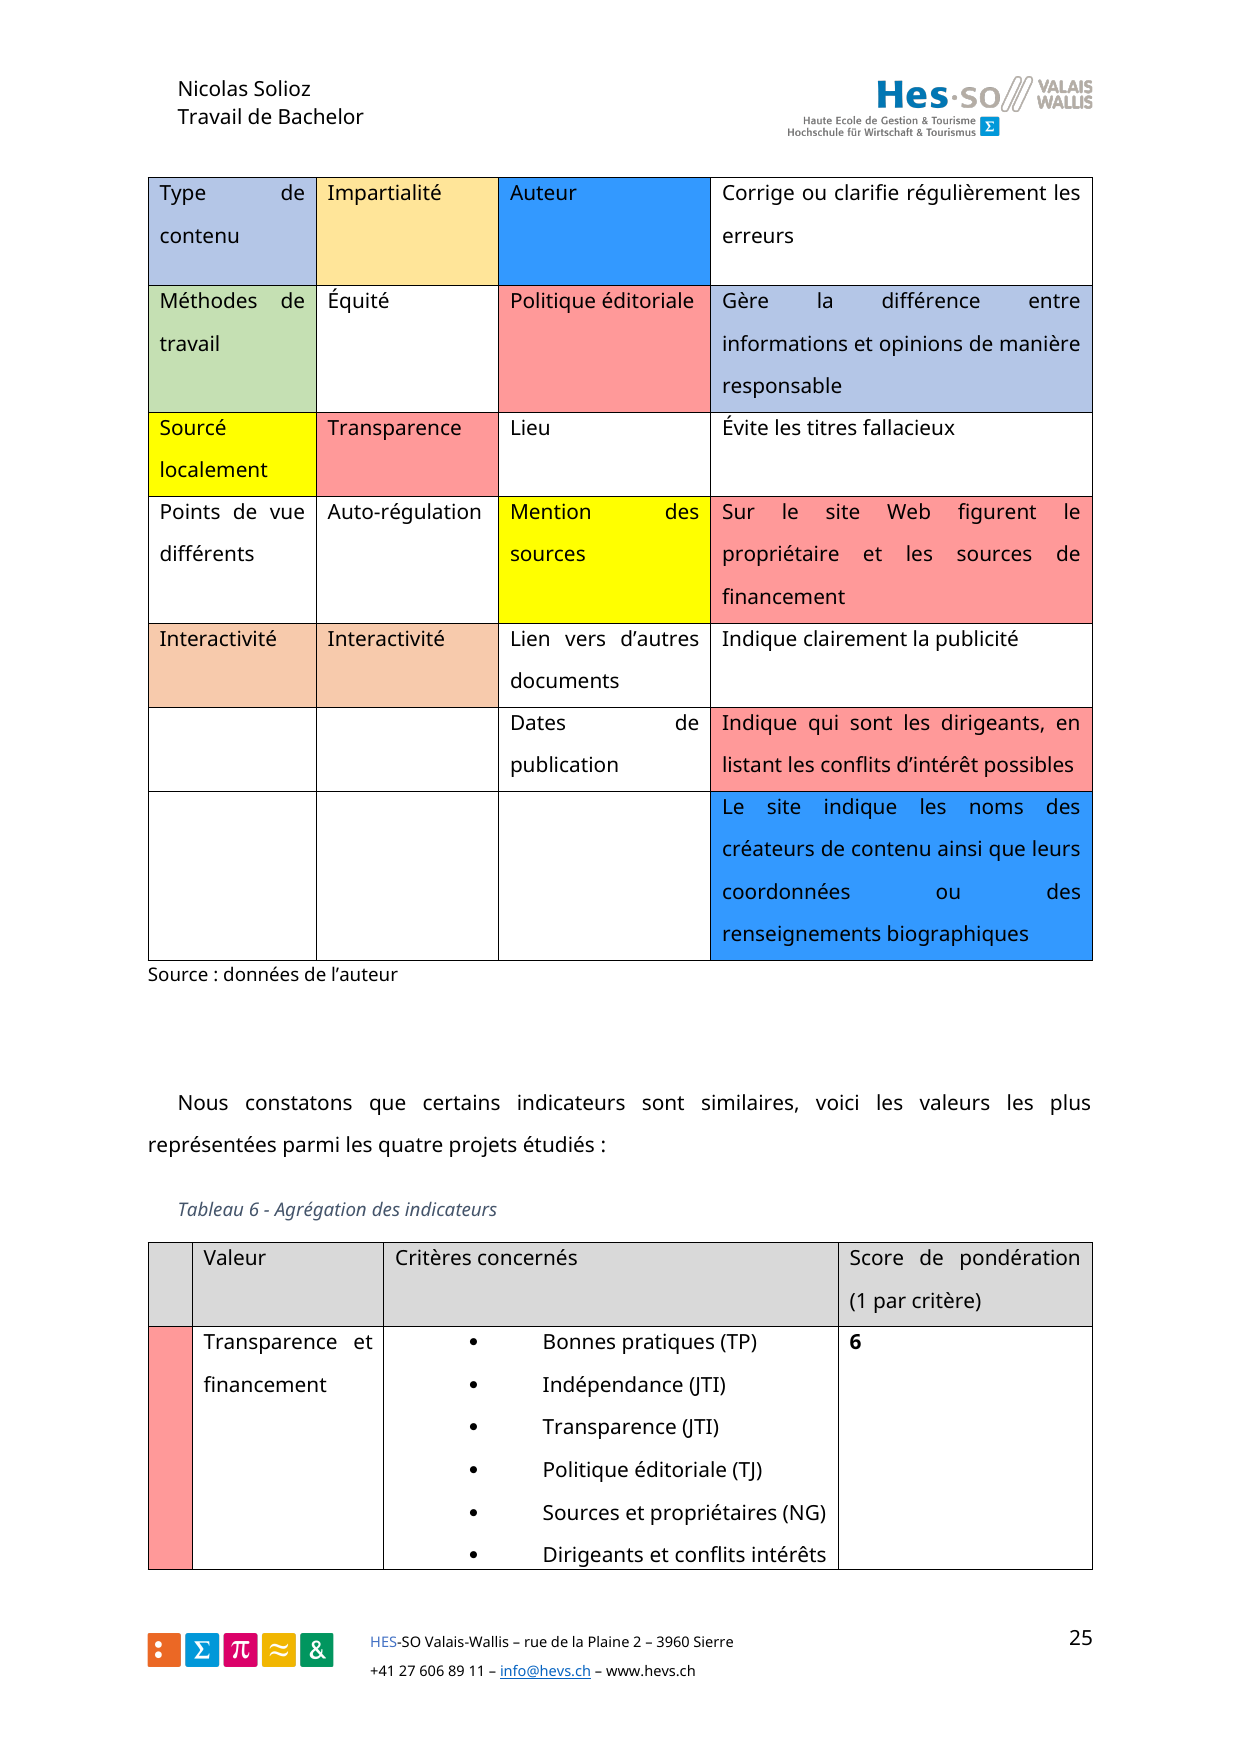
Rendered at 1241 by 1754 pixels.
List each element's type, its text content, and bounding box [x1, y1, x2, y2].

table_cell Équité [317, 286, 498, 412]
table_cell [384, 1327, 838, 1569]
picture [147, 1633, 185, 1667]
table_cell [317, 792, 498, 960]
table_cell Sourcé localement [149, 413, 316, 496]
picture [788, 76, 1093, 136]
table_cell Points de vue différents [149, 497, 316, 623]
table_cell Dates de publication [499, 708, 710, 791]
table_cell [193, 1327, 383, 1569]
table_cell Gère la différence entre informations et opinions de manière responsable [711, 286, 1092, 412]
table_cell Politique éditoriale [499, 286, 710, 412]
table_cell Indique clairement la publicité [711, 624, 1092, 707]
text Source : données de l’auteur [148, 961, 1093, 987]
table_cell Auteur [499, 178, 710, 285]
table_cell Type de contenu [149, 178, 316, 285]
table_cell [499, 792, 710, 960]
table_cell Lieu [499, 413, 710, 496]
table_cell [317, 708, 498, 791]
picture [219, 1633, 334, 1667]
table_header Valeur [193, 1243, 383, 1326]
table_cell 6 [839, 1327, 1092, 1569]
table_cell [149, 708, 316, 791]
table_cell Corrige ou clarifie régulièrement les erreurs [711, 178, 1092, 285]
table_cell Sur le site Web figurent le propriétaire et les sources de financement [711, 497, 1092, 623]
table_cell Transparence [317, 413, 498, 496]
table_header Critères concernés [384, 1243, 838, 1326]
picture [196, 1642, 202, 1652]
table_cell [149, 1327, 192, 1569]
table_cell Le site indique les noms des créateurs de contenu ainsi que leurs coordonnées ou des renseignements biographiques [711, 792, 1092, 960]
table_cell Méthodes de travail [149, 286, 316, 412]
table_cell Impartialité [317, 178, 498, 285]
table_header [149, 1243, 192, 1326]
text Nous constatons que certains indicateurs sont similaires, voici les valeurs les plus représentées parmi les quatre projets étudiés : [148, 1088, 1093, 1159]
table_cell Lien vers d’autres documents [499, 624, 710, 707]
picture [196, 1654, 209, 1658]
table_cell Interactivité [149, 624, 316, 707]
table_header Score de pondération (1 par critère) [839, 1243, 1092, 1326]
text Tableau 6 - Agrégation des indicateurs [148, 1196, 1093, 1221]
table_cell Auto-régulation [317, 497, 498, 623]
table_cell Mention des sources [499, 497, 710, 623]
table_cell Indique qui sont les dirigeants, en listant les conflits d’intérêt possibles [711, 708, 1092, 791]
table_cell Évite les titres fallacieux [711, 413, 1092, 496]
table_cell [149, 792, 316, 960]
table_cell Interactivité [317, 624, 498, 707]
